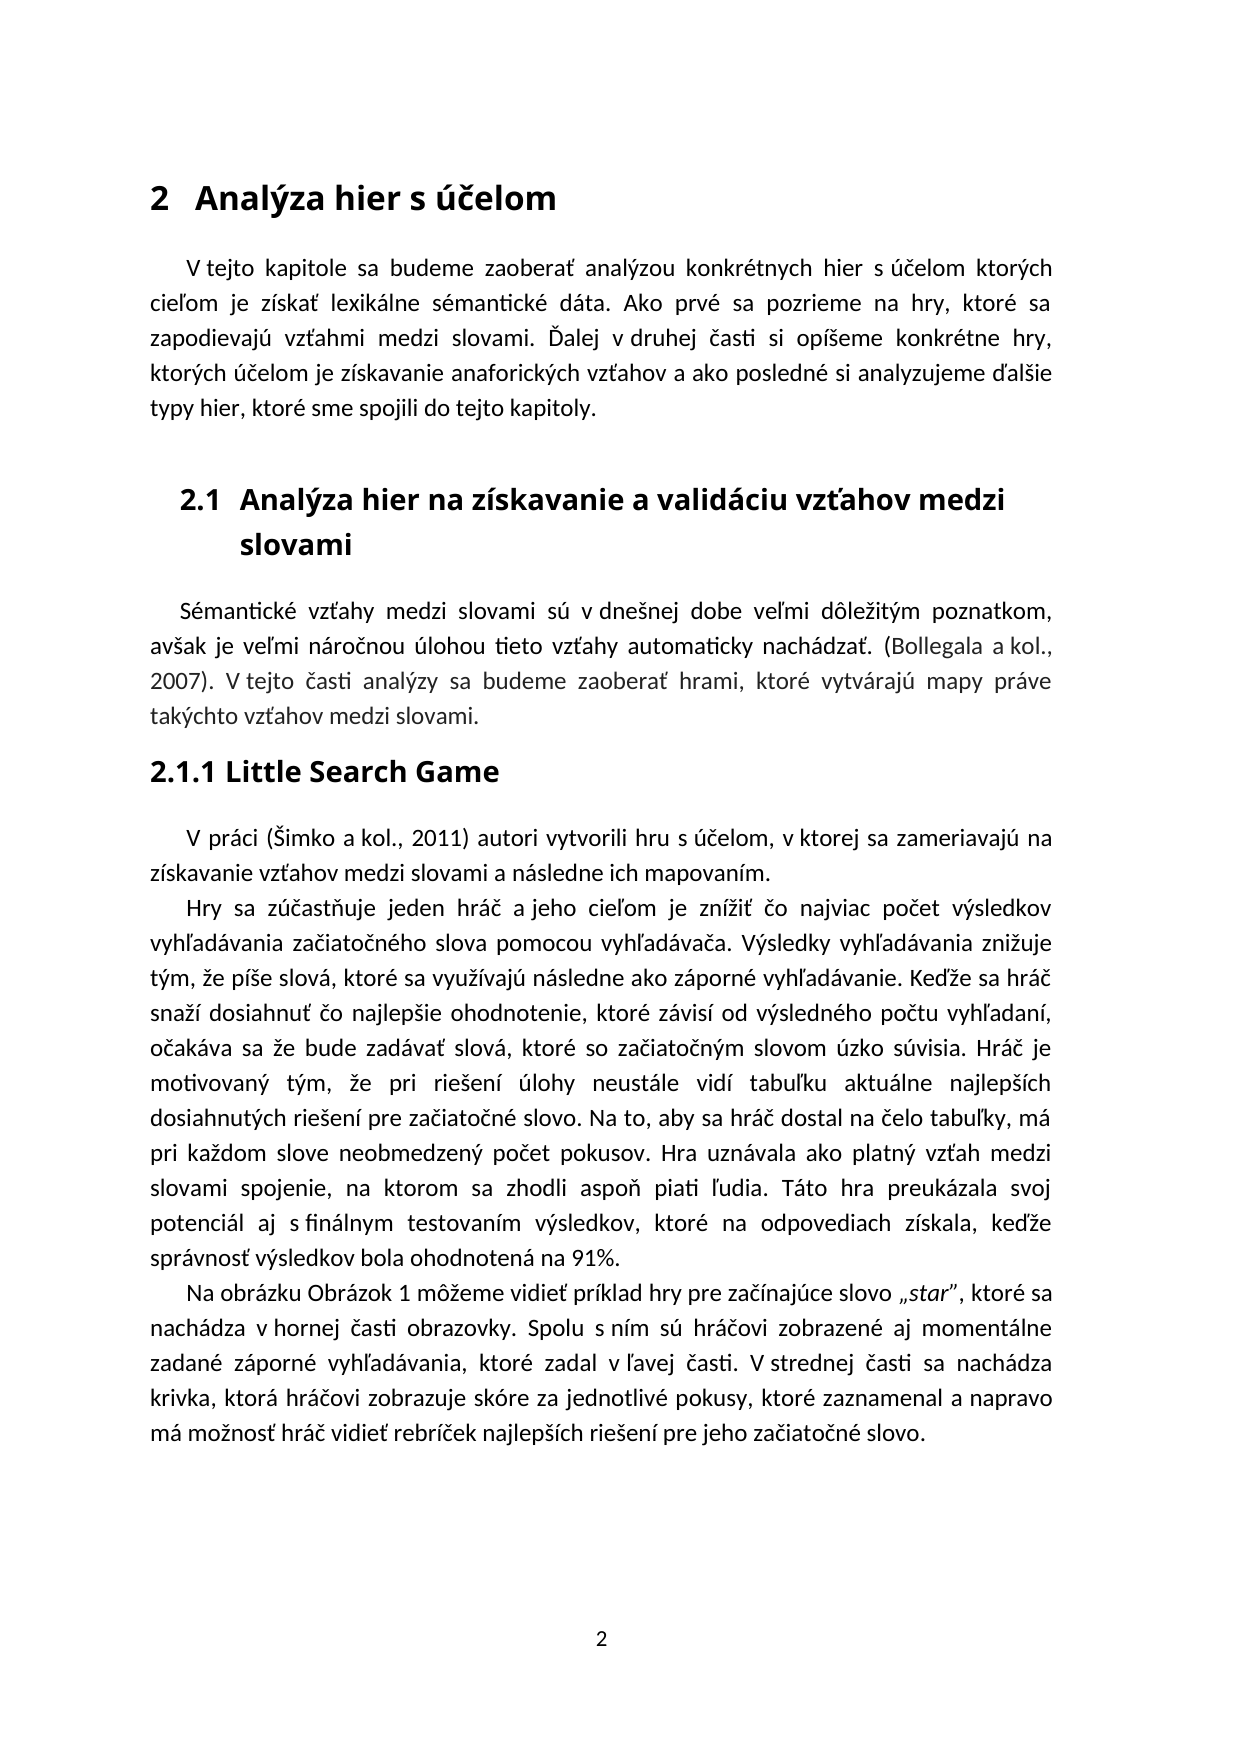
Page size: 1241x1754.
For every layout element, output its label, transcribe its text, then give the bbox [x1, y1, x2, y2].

subtitle Little Search Game [150, 752, 1053, 791]
text Sémantické vzťahy medzi slovami sú v dnešnej dobe veľmi dôležitým poznatkom, avšak je veľmi náročnou úlohou tieto vzťahy automaticky nachádzať. (Bollegala a kol., 2007). V tejto časti analýzy sa budeme zaoberať hrami, ktoré vytvárajú mapy práve takýchto vzťahov medzi slovami. [150, 595, 1053, 665]
subtitle Analýza hier na získavanie a validáciu vzťahov medzi slovami [179, 479, 1053, 564]
list V práci (Šimko a kol., 2011) autori vytvorili hru s účelom, v ktorej sa zameriavajú na získavanie vzťahov medzi slovami a následne ich mapovaním. [150, 822, 1053, 888]
list V tejto kapitole sa budeme zaoberať analýzou konkrétnych hier s účelom ktorých cieľom je získať lexikálne sémantické dáta. Ako prvé sa pozrieme na hry, ktoré sa zapodievajú vzťahmi medzi slovami. Ďalej v druhej časti si opíšeme konkrétne hry, ktorých účelom je získavanie anaforických vzťahov a ako posledné si analyzujeme ďalšie typy hier, ktoré sme spojili do tejto kapitoly. [150, 252, 1053, 423]
subtitle Analýza hier s účelom [150, 175, 1053, 220]
list Na obrázku Obrázok 1 môžeme vidieť príklad hry pre začínajúce slovo „star”, ktoré sa nachádza v hornej časti obrazovky. Spolu s ním sú hráčovi zobrazené aj momentálne zadané záporné vyhľadávania, ktoré zadal v ľavej časti. V strednej časti sa nachádza krivka, ktorá hráčovi zobrazuje skóre za jednotlivé pokusy, ktoré zaznamenal a napravo má možnosť hráč vidieť rebríček najlepších riešení pre jeho začiatočné slovo. [150, 1277, 1053, 1448]
list Hry sa zúčastňuje jeden hráč a jeho cieľom je znížiť čo najviac počet výsledkov vyhľadávania začiatočného slova pomocou vyhľadávača. Výsledky vyhľadávania znižuje tým, že píše slová, ktoré sa využívajú následne ako záporné vyhľadávanie. Keďže sa hráč snaží dosiahnuť čo najlepšie ohodnotenie, ktoré závisí od výsledného počtu vyhľadaní, očakáva sa že bude zadávať slová, ktoré so začiatočným slovom úzko súvisia. Hráč je motivovaný tým, že pri riešení úlohy neustále vidí tabuľku aktuálne najlepších dosiahnutých riešení pre začiatočné slovo. Na to, aby sa hráč dostal na čelo tabuľky, má pri každom slove neobmedzený počet pokusov. Hra uznávala ako platný vzťah medzi slovami spojenie, na ktorom sa zhodli aspoň piati ľudia. Táto hra preukázala svoj potenciál aj s finálnym testovaním výsledkov, ktoré na odpovediach získala, keďže správnosť výsledkov bola ohodnotená na 91%. [150, 892, 1053, 1273]
text Sémantické vzťahy medzi slovami sú v dnešnej dobe veľmi dôležitým poznatkom, avšak je veľmi náročnou úlohou tieto vzťahy automaticky nachádzať. (Bollegala a kol., 2007). V tejto časti analýzy sa budeme zaoberať hrami, ktoré vytvárajú mapy práve takýchto vzťahov medzi slovami. [150, 696, 1053, 731]
